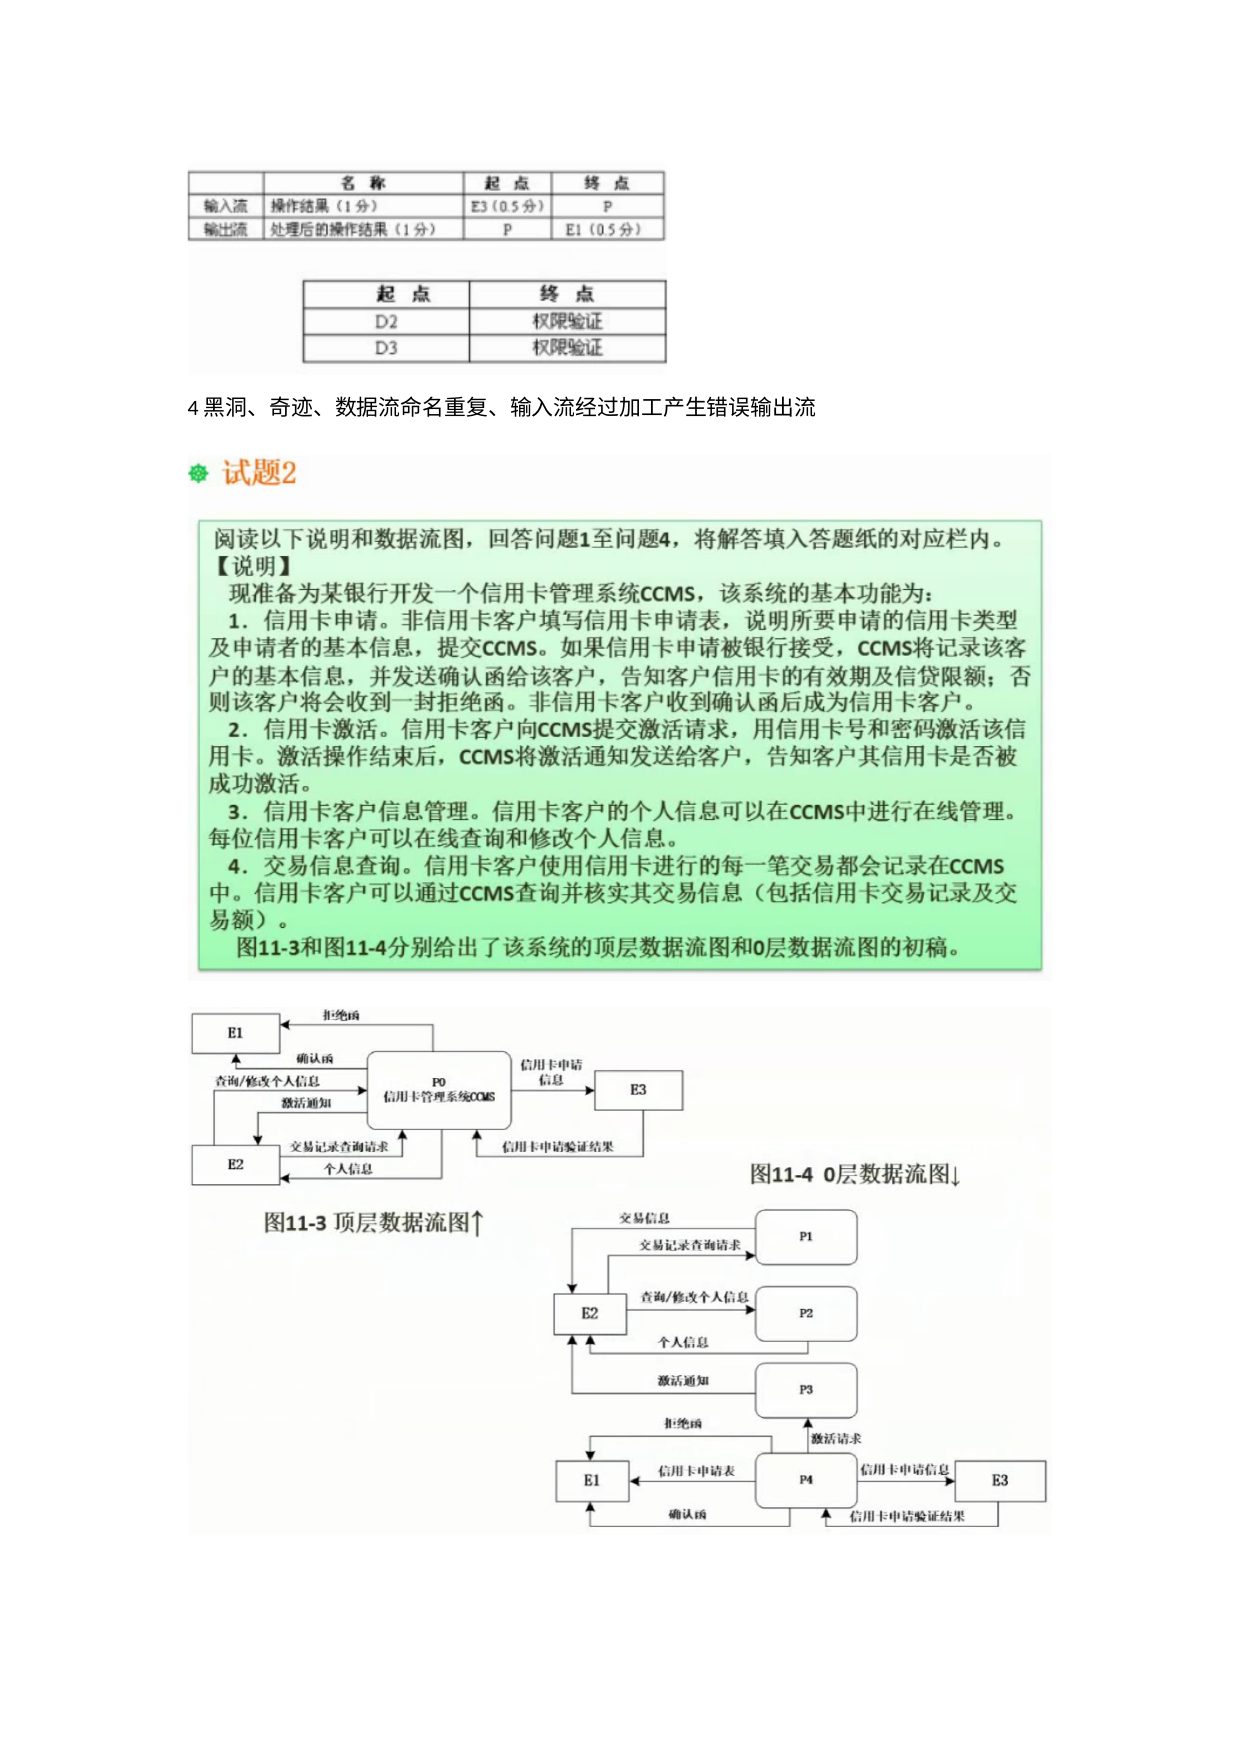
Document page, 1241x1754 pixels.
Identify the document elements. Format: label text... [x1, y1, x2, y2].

picture [187, 454, 1053, 981]
picture [187, 1007, 1053, 1535]
picture [187, 162, 668, 375]
text 4 黑洞、奇迹、数据流命名重复、输入流经过加工产生错误输出流 [187, 389, 1053, 422]
